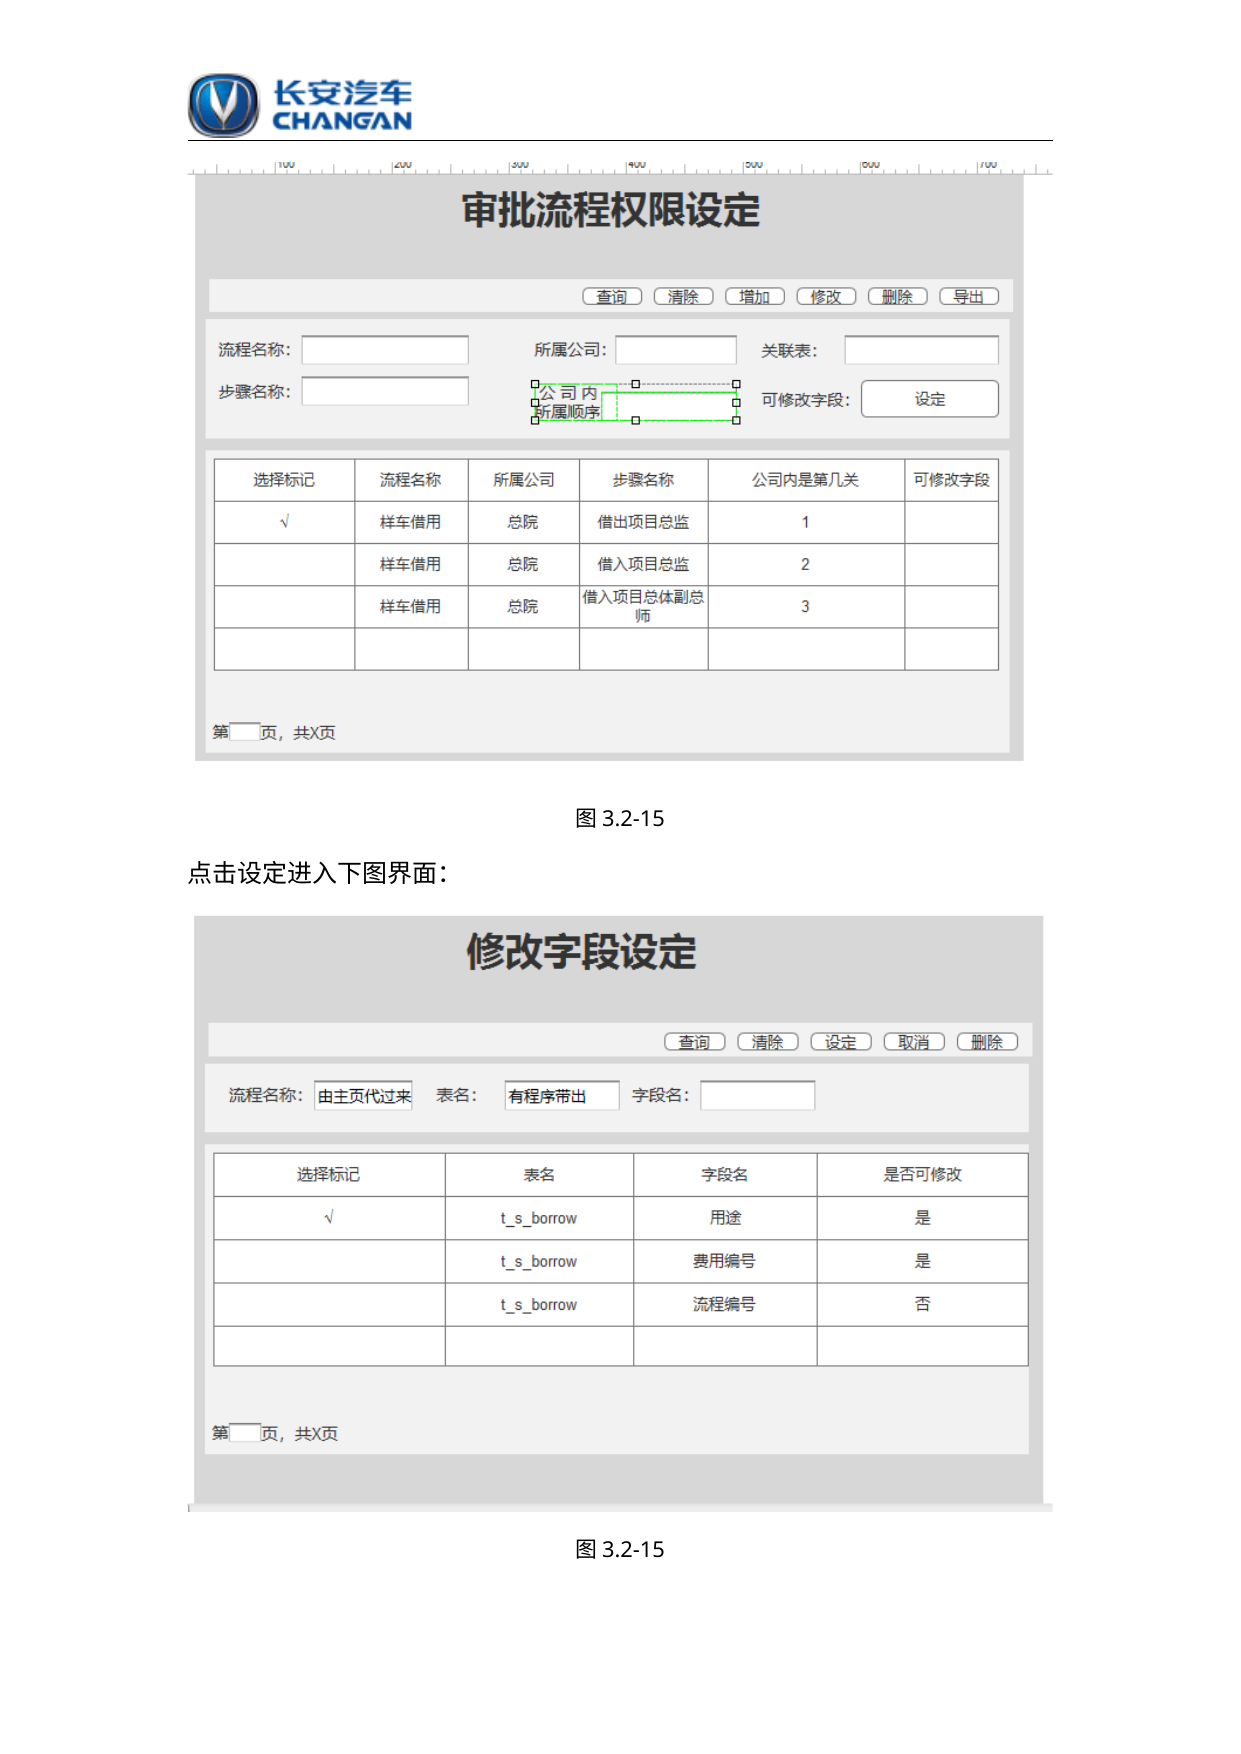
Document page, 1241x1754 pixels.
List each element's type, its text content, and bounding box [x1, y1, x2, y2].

picture [187, 73, 432, 138]
text 图3.2-15 [187, 1532, 1053, 1564]
text 点击设定进入下图界面： [187, 854, 1053, 890]
picture [187, 911, 1053, 1512]
text 图3.2-15 [187, 801, 1053, 833]
picture [187, 162, 1053, 781]
